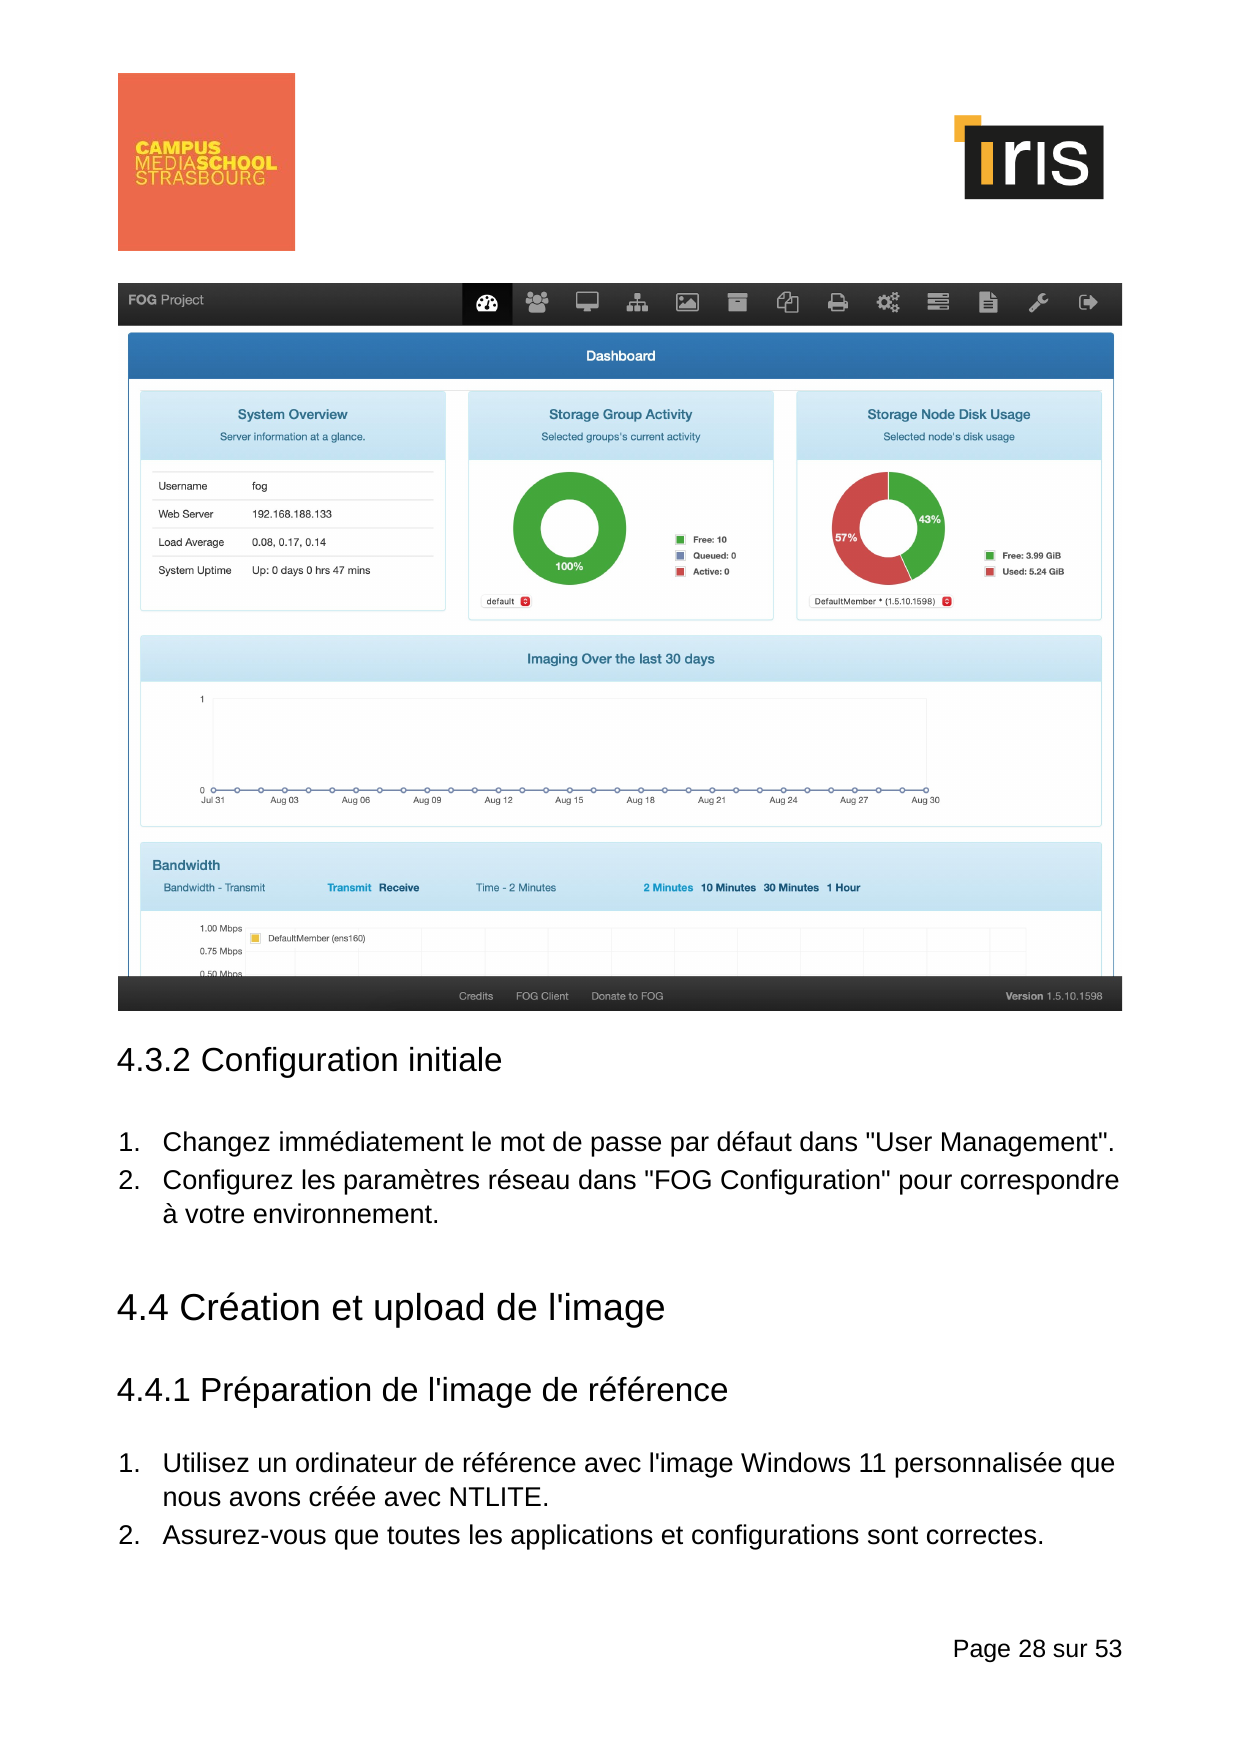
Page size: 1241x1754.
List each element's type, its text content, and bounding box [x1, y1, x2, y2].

list Changez immédiatement le mot de passe par défaut dans "User Management". [118, 1126, 1122, 1158]
list Utilisez un ordinateur de référence avec l'image Windows 11 personnalisée que nous avons créée avec NTLITE. [118, 1447, 1122, 1513]
picture [945, 73, 1123, 251]
list Assurez-vous que toutes les applications et configurations sont correctes. [118, 1519, 1122, 1551]
list Configurez les paramètres réseau dans "FOG Configuration" pour correspondre à votre environnement. [118, 1164, 1122, 1230]
picture [118, 73, 296, 251]
subtitle 4.3.2 Configuration initiale [117, 1040, 1122, 1078]
subtitle 4.4.1 Préparation de l'image de référence [117, 1369, 1122, 1408]
subtitle 4.4 Création et upload de l'image [117, 1285, 1122, 1328]
picture [118, 283, 1123, 1011]
